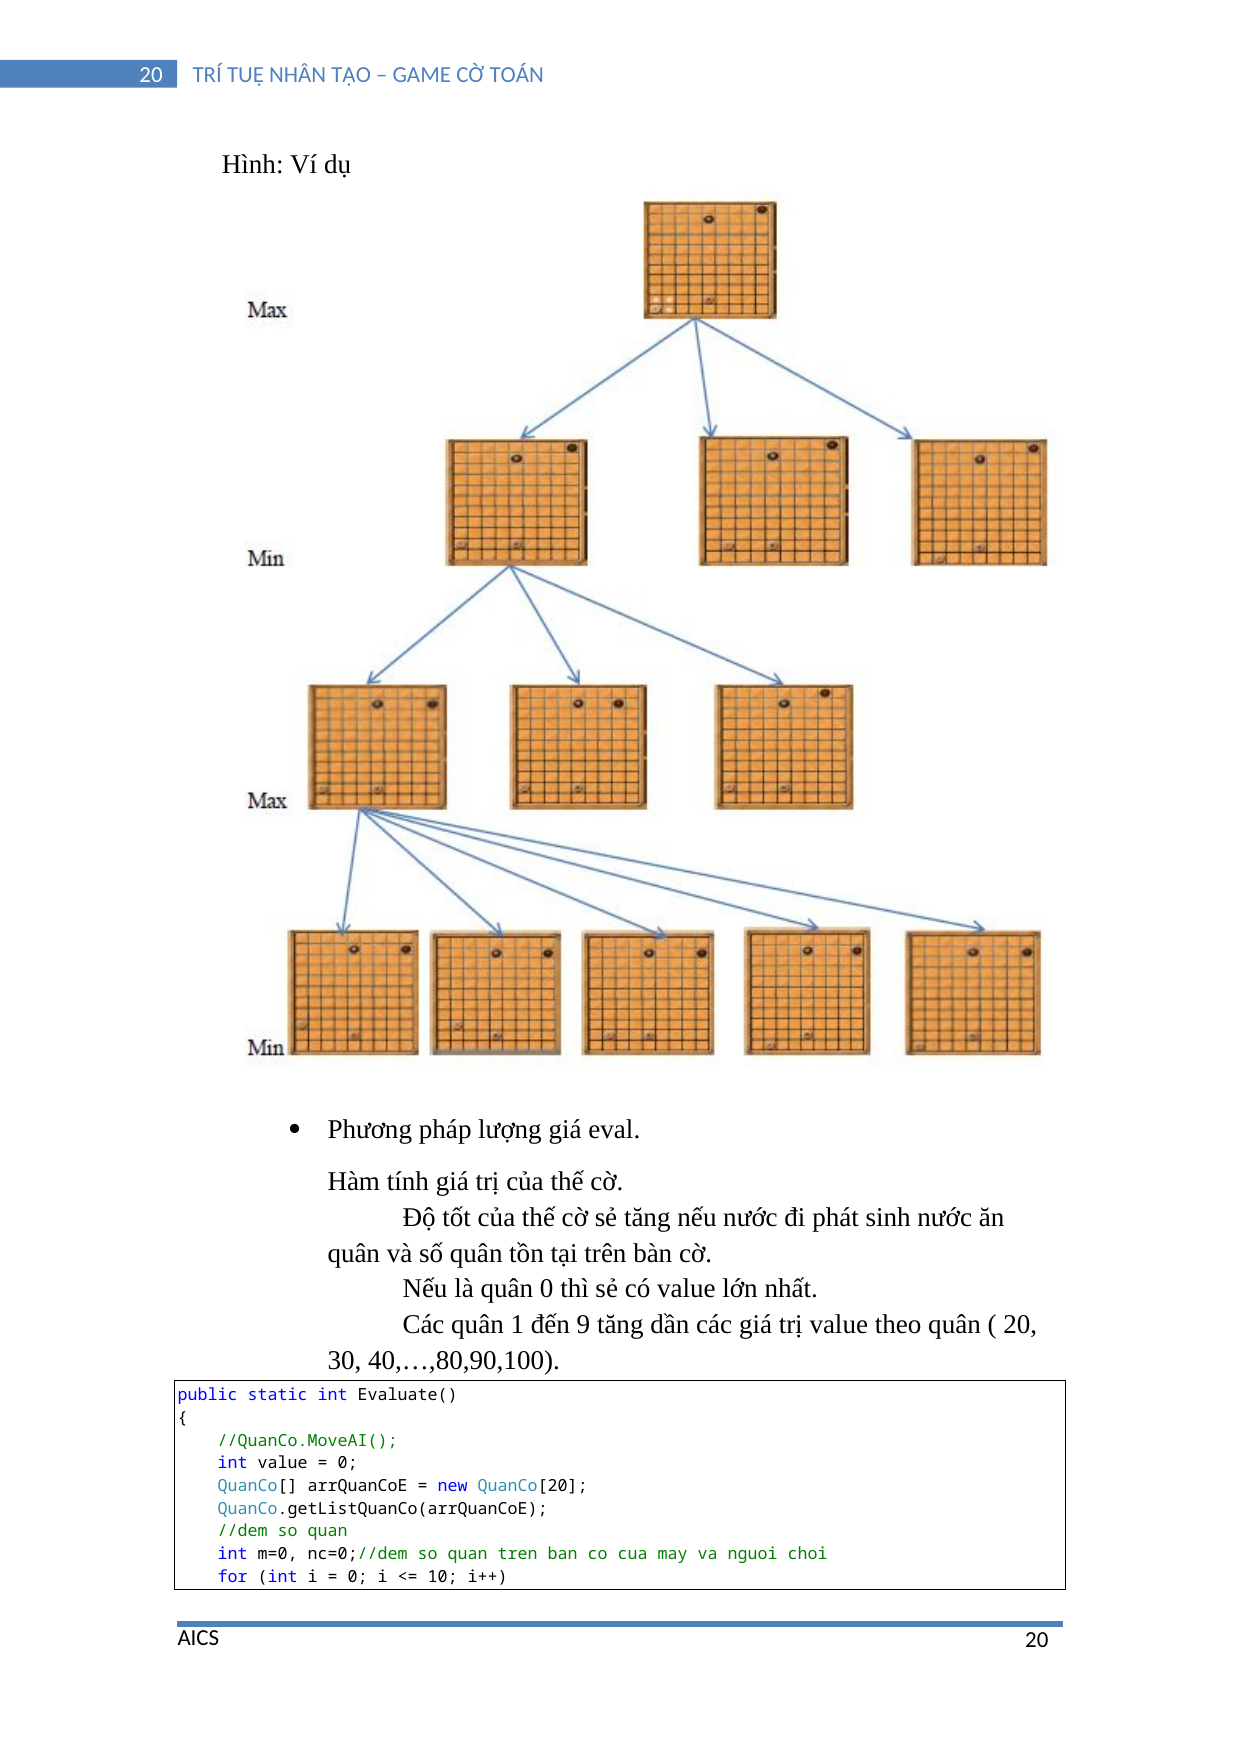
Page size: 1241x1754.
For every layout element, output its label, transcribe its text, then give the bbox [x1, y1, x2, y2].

text Hàm tính giá trị của thế cờ. [327, 1165, 1063, 1196]
list Phương pháp lượng giá eval. [290, 1113, 1063, 1144]
text Độ tốt của thế cờ sẻ tăng nếu nước đi phát sinh nước ăn quân và số quân tồn tại trên bàn cờ. [327, 1201, 1063, 1268]
text Các quân 1 đến 9 tăng dần các giá trị value theo quân ( 20, 30, 40,…,80,90,100). [327, 1308, 1063, 1375]
list Hình: Ví dụ [222, 148, 1063, 179]
text Nếu là quân 0 thì sẻ có value lớn nhất. [327, 1272, 1063, 1303]
text int value = 0; [177, 1451, 1063, 1473]
text { [177, 1405, 1063, 1428]
text //dem so quan [177, 1519, 1063, 1542]
text QuanCo[] arrQuanCoE = new QuanCo[20]; [177, 1473, 1063, 1496]
text //QuanCo.MoveAI(); [177, 1428, 1063, 1451]
text QuanCo.getListQuanCo(arrQuanCoE); [177, 1496, 1063, 1519]
text public static int Evaluate() [175, 1381, 1065, 1405]
picture [244, 191, 1063, 1082]
text for (int i = 0; i <= 10; i++) [175, 1561, 1065, 1589]
text int m=0, nc=0;//dem so quan tren ban co cua may va nguoi choi [177, 1542, 1063, 1561]
